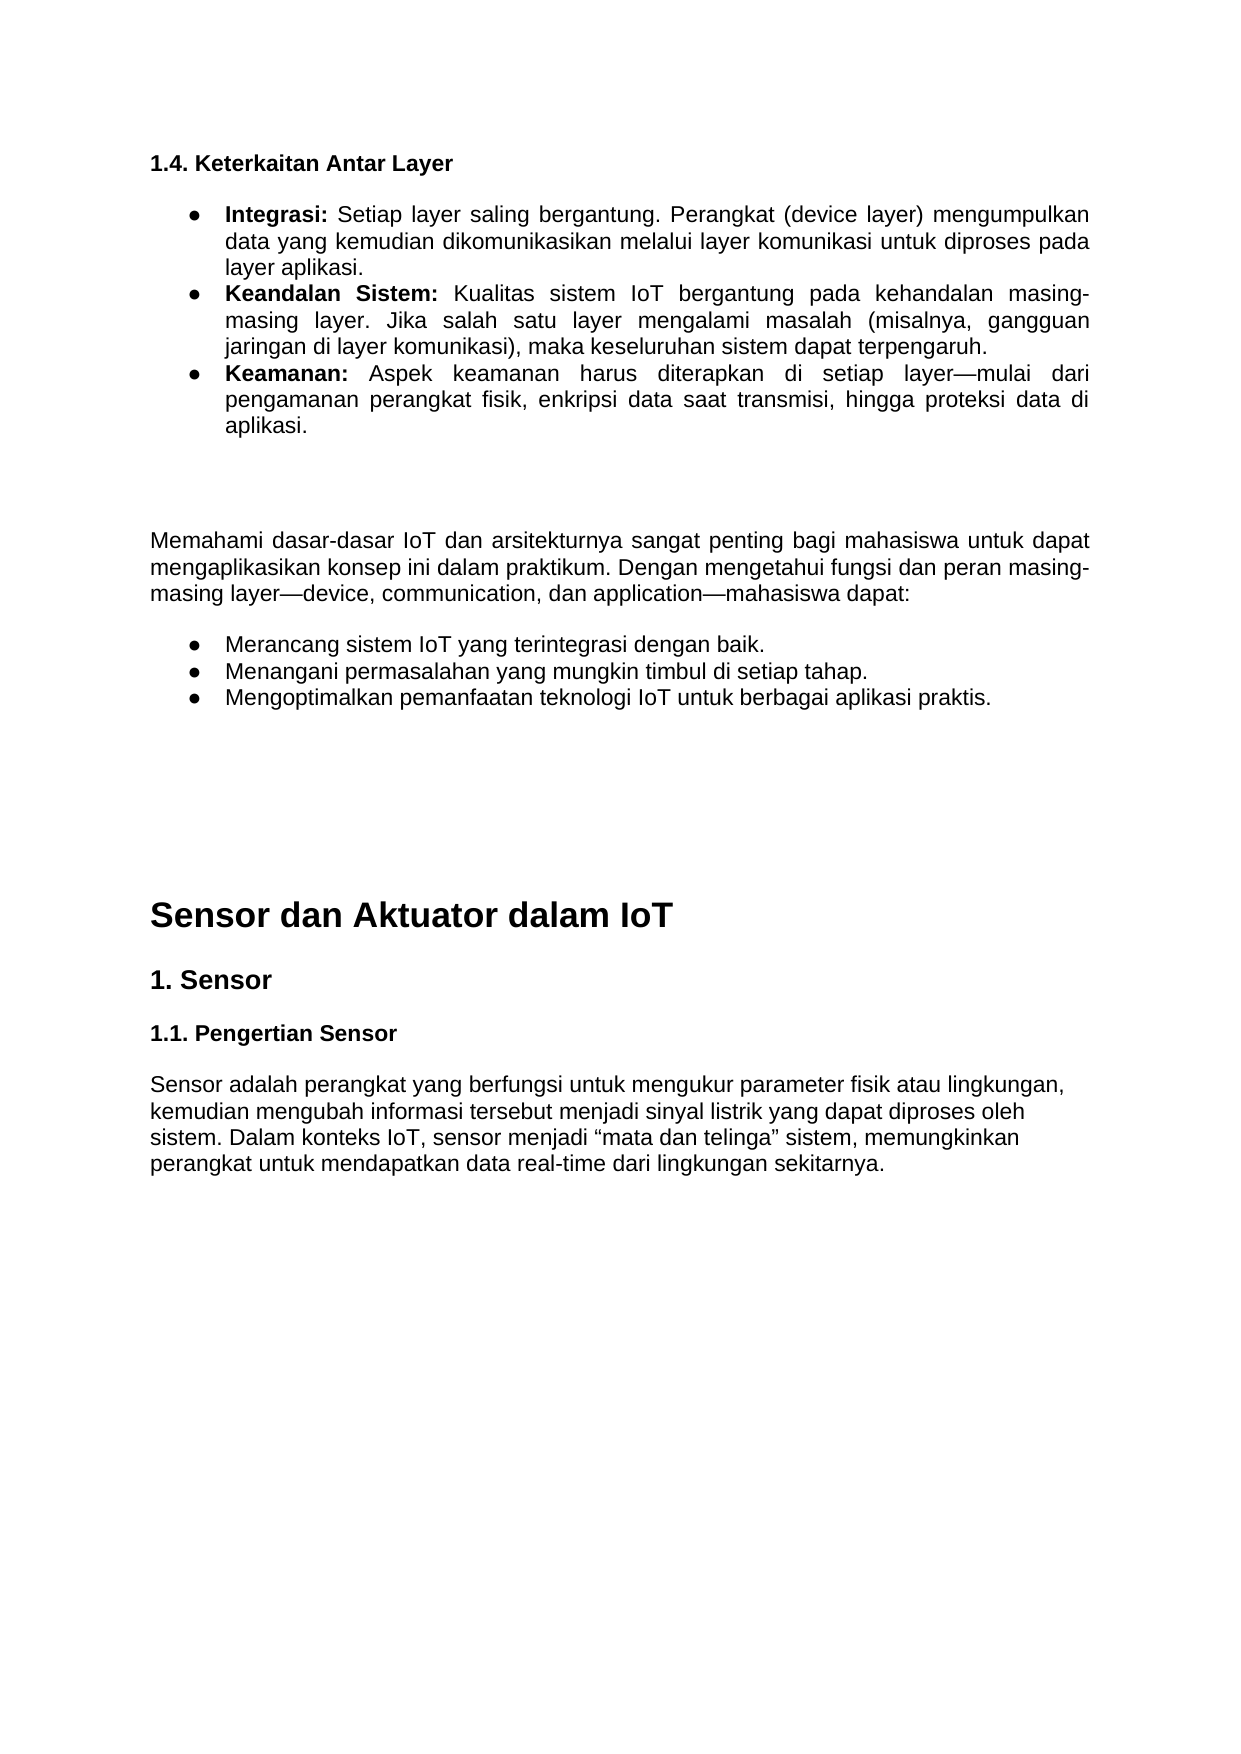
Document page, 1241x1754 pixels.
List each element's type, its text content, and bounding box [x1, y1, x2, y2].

subtitle 1.1. Pengertian Sensor [150, 1020, 1090, 1046]
subtitle Integrasi: Setiap layer saling bergantung. Perangkat (device layer) mengumpulkan data yang kemudian dikomunikasikan melalui layer komunikasi untuk diproses pada layer aplikasi. [187, 201, 1090, 280]
subtitle Memahami dasar-dasar IoT dan arsitekturnya sangat penting bagi mahasiswa untuk dapat mengaplikasikan konsep ini dalam praktikum. Dengan mengetahui fungsi dan peran masing-masing layer—device, communication, dan application—mahasiswa dapat: [150, 527, 1090, 606]
text Sensor adalah perangkat yang berfungsi untuk mengukur parameter fisik atau lingkungan, kemudian mengubah informasi tersebut menjadi sinyal listrik yang dapat diproses oleh sistem. Dalam konteks IoT, sensor menjadi “mata dan telinga” sistem, memungkinkan perangkat untuk mendapatkan data real-time dari lingkungan sekitarnya. [150, 1071, 1090, 1177]
subtitle Menangani permasalahan yang mungkin timbul di setiap tahap. [187, 658, 1090, 684]
subtitle Keamanan: Aspek keamanan harus diterapkan di setiap layer—mulai dari pengamanan perangkat fisik, enkripsi data saat transmisi, hingga proteksi data di aplikasi. [187, 359, 1090, 438]
subtitle 1. Sensor [150, 964, 1090, 995]
subtitle Sensor dan Aktuator dalam IoT [150, 894, 1090, 934]
subtitle 1.4. Keterkaitan Antar Layer [150, 150, 1090, 176]
subtitle Keandalan Sistem: Kualitas sistem IoT bergantung pada kehandalan masing-masing layer. Jika salah satu layer mengalami masalah (misalnya, gangguan jaringan di layer komunikasi), maka keseluruhan sistem dapat terpengaruh. [187, 280, 1090, 359]
subtitle Mengoptimalkan pemanfaatan teknologi IoT untuk berbagai aplikasi praktis. [187, 684, 1090, 711]
subtitle Merancang sistem IoT yang terintegrasi dengan baik. [187, 631, 1090, 658]
